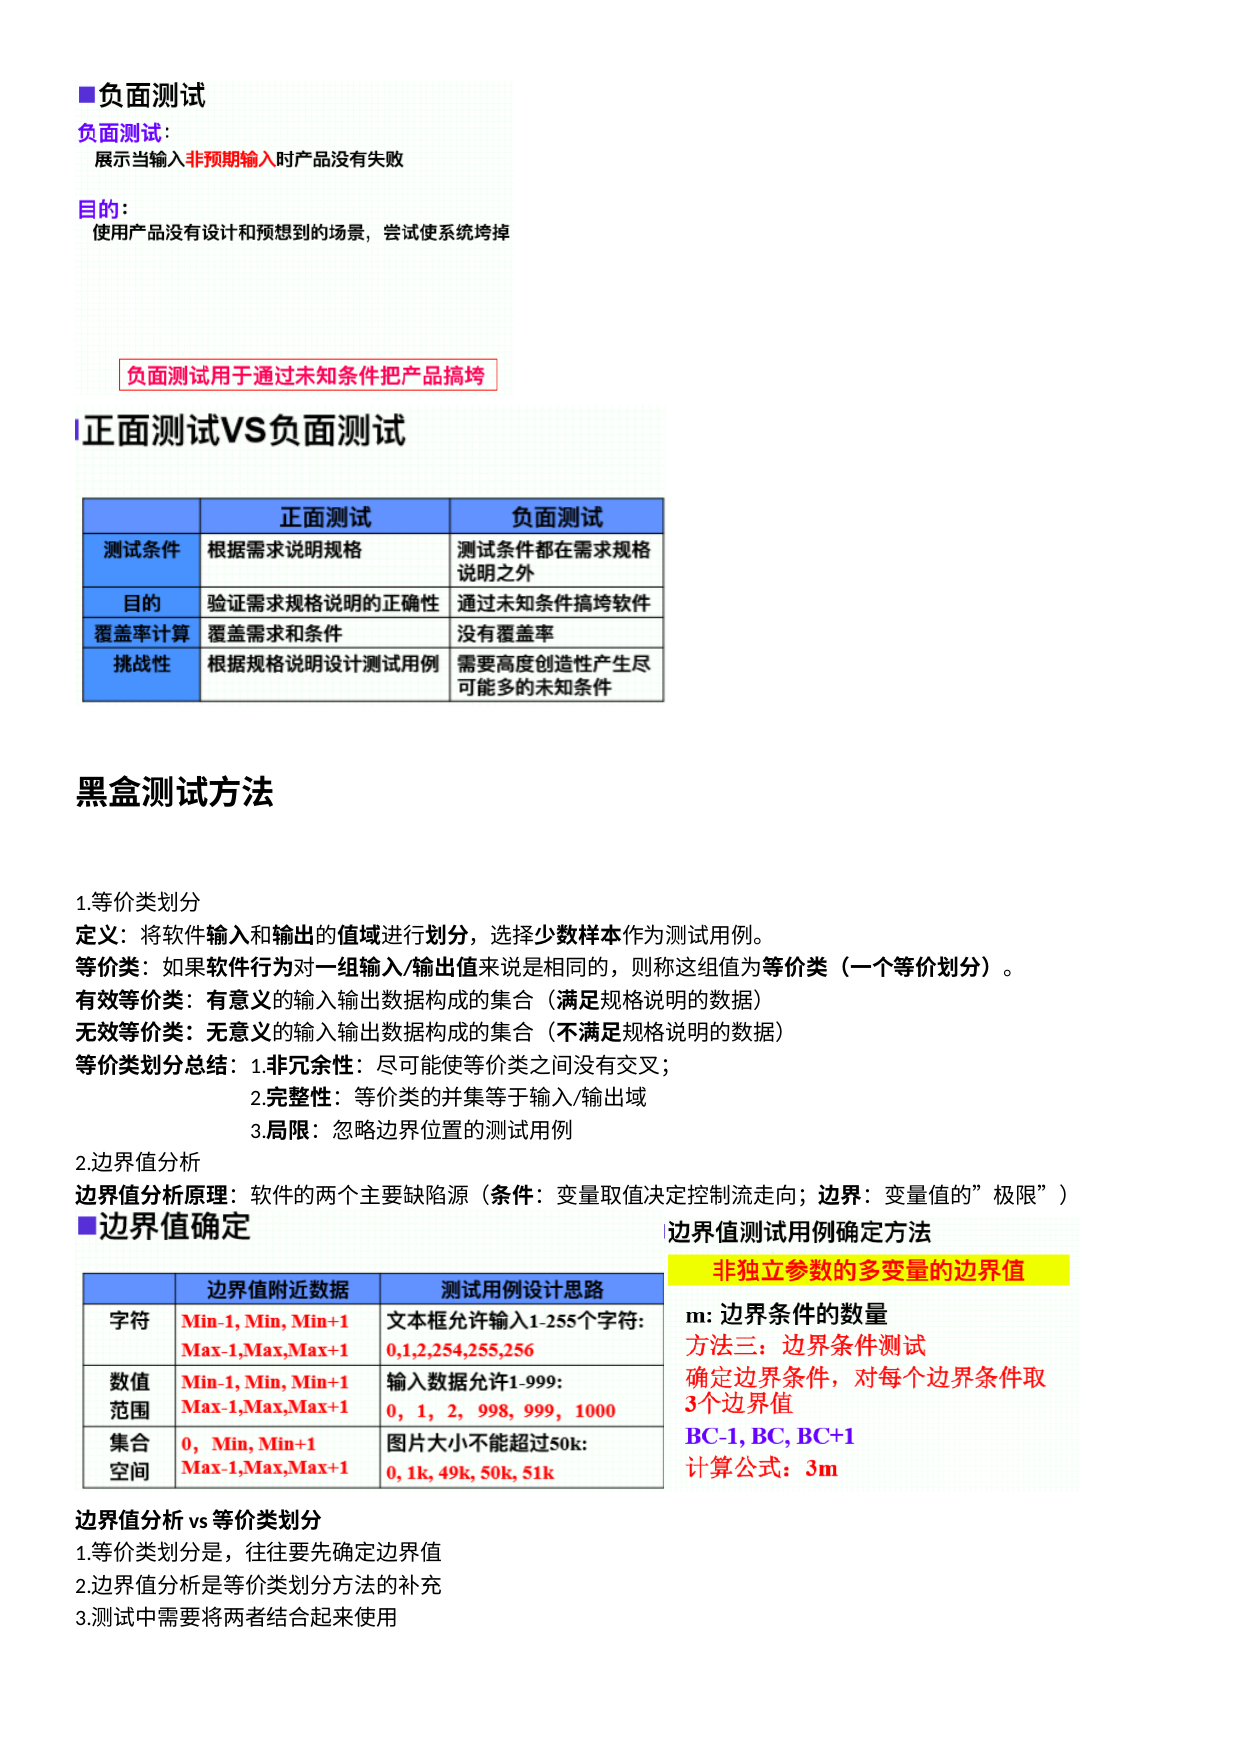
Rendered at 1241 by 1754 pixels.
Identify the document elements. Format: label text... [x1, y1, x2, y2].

text 边界值分析vs等价类划分 [75, 1502, 1165, 1535]
text 3.局限：忽略边界位置的测试用例 [75, 1112, 1165, 1145]
text 1.等价类划分 [75, 885, 1165, 917]
text 2.边界值分析是等价类划分方法的补充 [75, 1567, 1165, 1600]
text 等价类划分总结：1.非冗余性：尽可能使等价类之间没有交叉； [75, 1047, 1165, 1080]
text 等价类：如果软件行为对一组输入/输出值来说是相同的，则称这组值为等价类（一个等价划分）。 [75, 950, 1165, 982]
text 有效等价类：有意义的输入输出数据构成的集合（满足规格说明的数据） [75, 982, 1165, 1015]
text 2.边界值分析 [75, 1145, 1165, 1177]
text 定义：将软件输入和输出的值域进行划分，选择少数样本作为测试用例。 [75, 917, 1165, 950]
subtitle 黑盒测试方法 [75, 758, 1165, 823]
text 2.完整性：等价类的并集等于输入/输出域 [75, 1080, 1165, 1112]
text 边界值分析原理：软件的两个主要缺陷源（条件：变量取值决定控制流走向；边界：变量值的”极限”） [75, 1177, 1165, 1210]
text 1.等价类划分是，往往要先确定边界值 [75, 1535, 1165, 1567]
text 3.测试中需要将两者结合起来使用 [75, 1600, 1165, 1632]
text 无效等价类：无意义的输入输出数据构成的集合（不满足规格说明的数据） [75, 1015, 1165, 1047]
